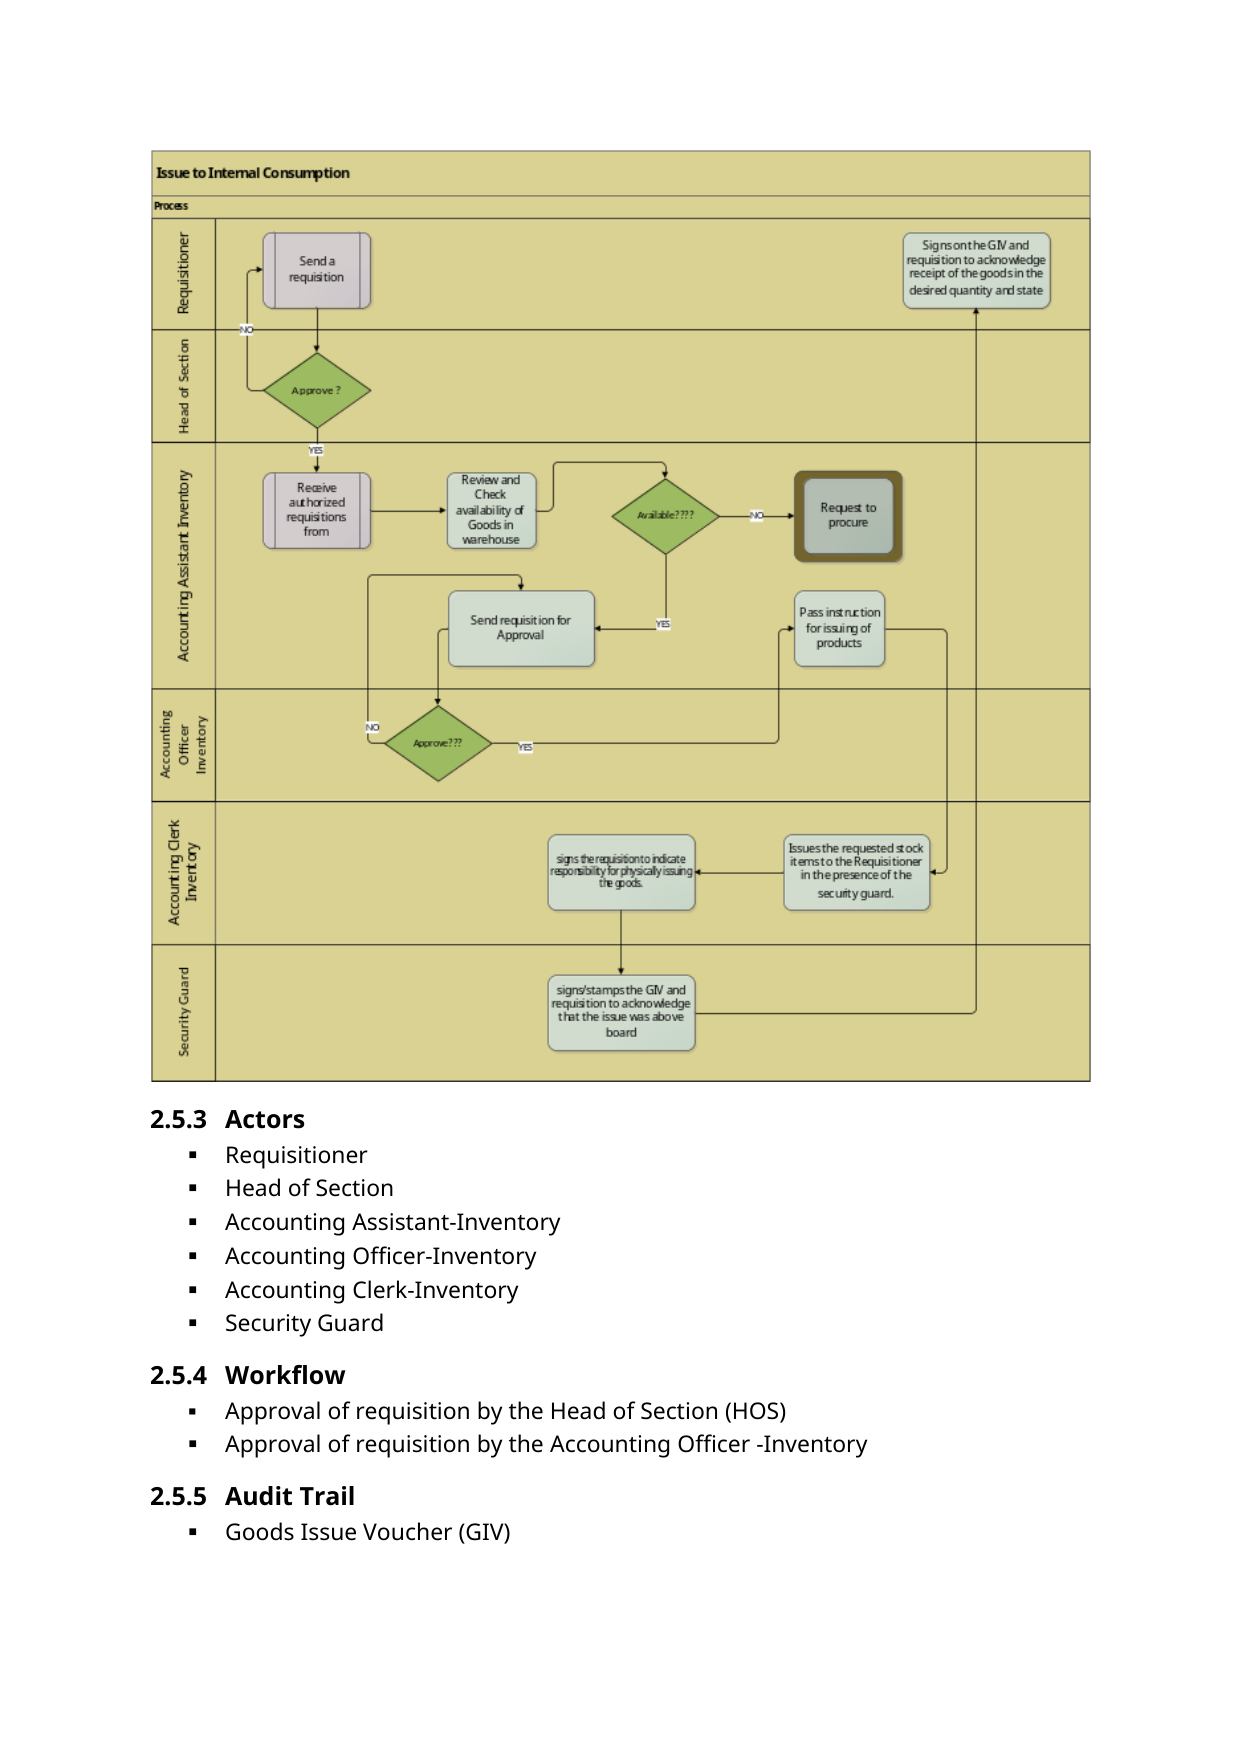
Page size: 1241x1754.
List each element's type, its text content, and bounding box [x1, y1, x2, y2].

list Requisitioner [187, 1139, 1090, 1170]
list Head of Section [187, 1172, 1090, 1204]
subtitle Actors [150, 1102, 1090, 1136]
list Goods Issue Voucher (GIV) [187, 1516, 1090, 1547]
list Accounting Assistant-Inventory [187, 1206, 1090, 1237]
list Approval of requisition by the Head of Section (HOS) [187, 1394, 1090, 1426]
list Approval of requisition by the Accounting Officer -Inventory [187, 1428, 1090, 1459]
list Accounting Officer-Inventory [187, 1240, 1090, 1271]
list Security Guard [187, 1307, 1090, 1339]
subtitle Workflow [150, 1358, 1090, 1392]
list Accounting Clerk-Inventory [187, 1274, 1090, 1305]
subtitle Audit Trail [150, 1479, 1090, 1513]
